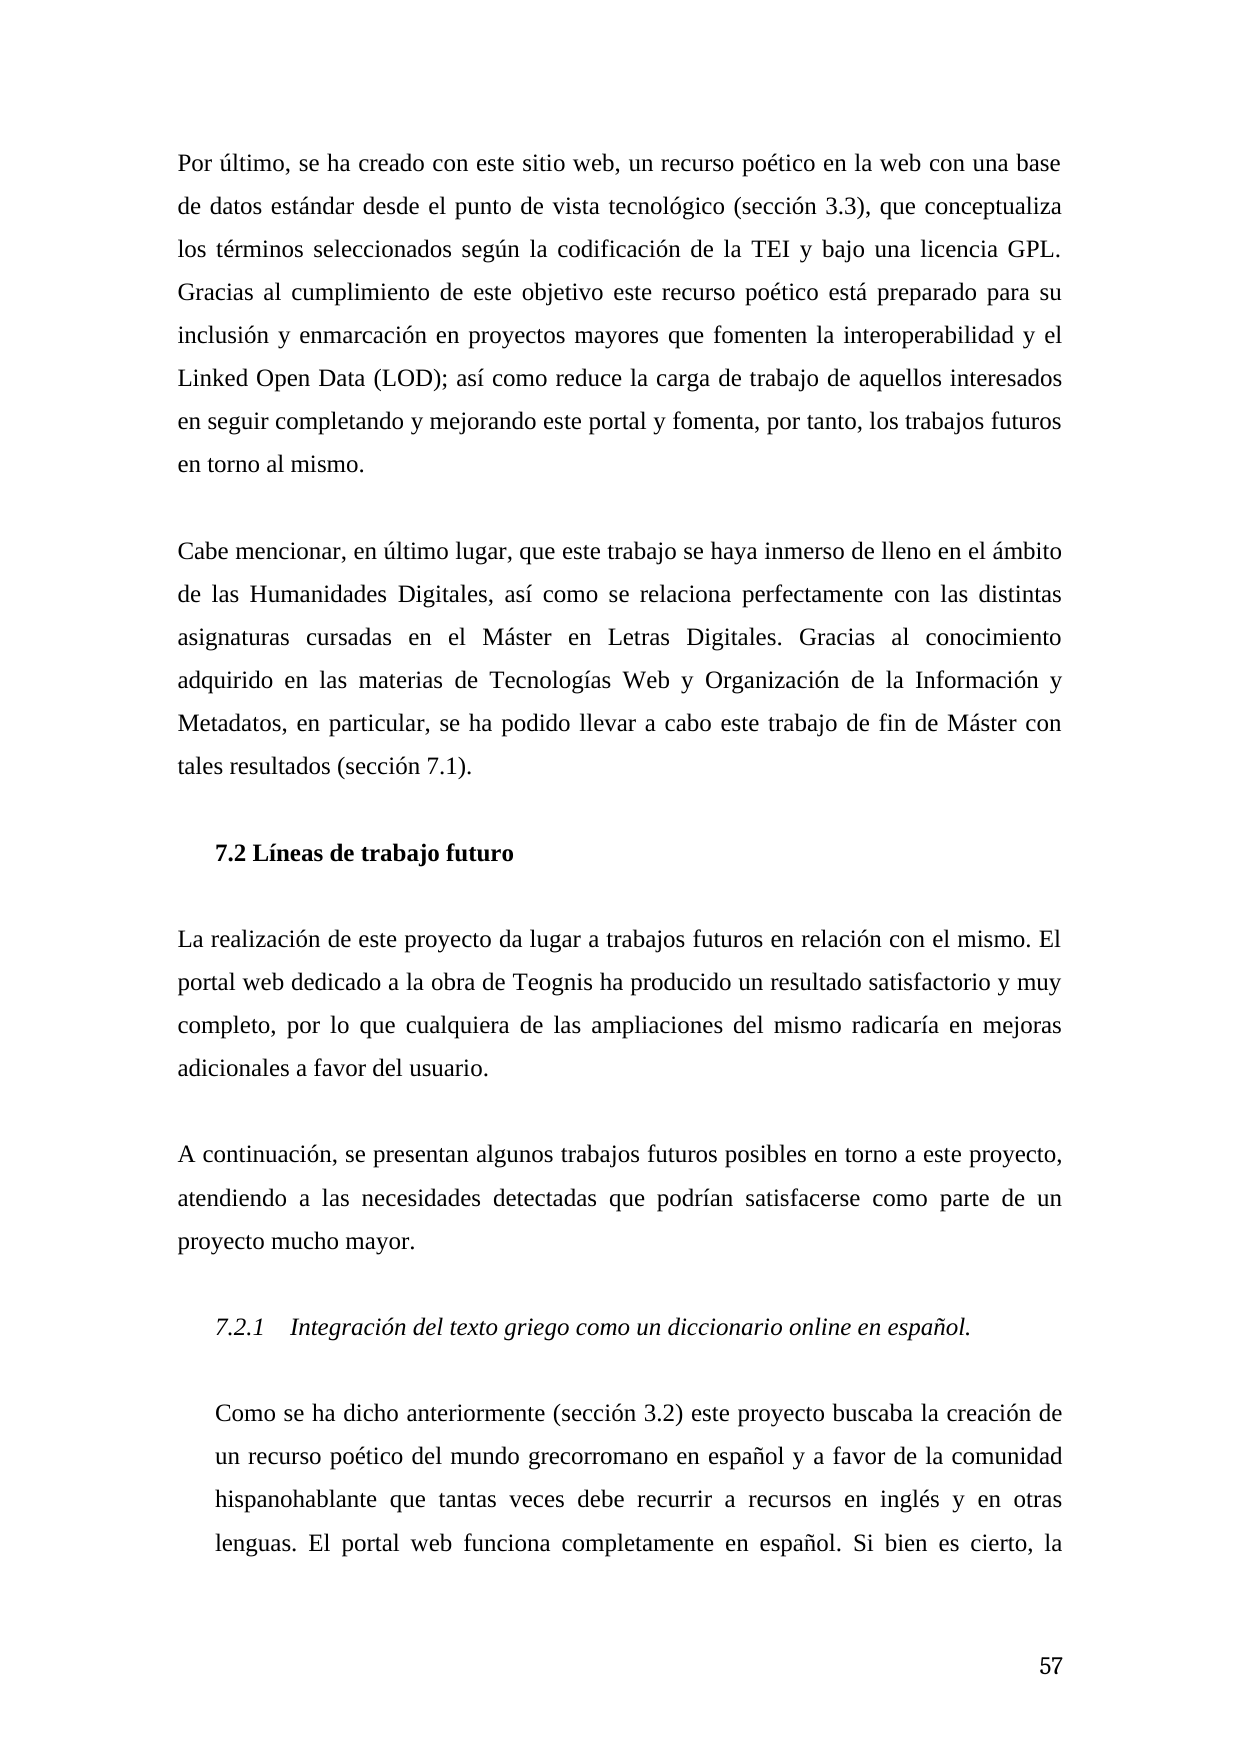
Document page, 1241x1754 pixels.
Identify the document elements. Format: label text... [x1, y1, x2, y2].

text Cabe mencionar, en último lugar, que este trabajo se haya inmerso de lleno en el ámbito de las Humanidades Digitales, así como se relaciona perfectamente con las distintas asignaturas cursadas en el Máster en Letras Digitales. Gracias al conocimiento adquirido en las materias de Tecnologías Web y Organización de la Información y Metadatos, en particular, se ha podido llevar a cabo este trabajo de fin de Máster con tales resultados (sección 7.1). [177, 536, 1063, 780]
text La realización de este proyecto da lugar a trabajos futuros en relación con el mismo. El portal web dedicado a la obra de Teognis ha producido un resultado satisfactorio y muy completo, por lo que cualquiera de las ampliaciones del mismo radicaría en mejoras adicionales a favor del usuario. [177, 924, 1063, 1082]
list Integración del texto griego como un diccionario online en español. [215, 1312, 1063, 1341]
text Por último, se ha creado con este sitio web, un recurso poético en la web con una base de datos estándar desde el punto de vista tecnológico (sección 3.3), que conceptualiza los términos seleccionados según la codificación de la TEI y bajo una licencia GPL. Gracias al cumplimiento de este objetivo este recurso poético está preparado para su inclusión y enmarcación en proyectos mayores que fomenten la interoperabilidad y el Linked Open Data (LOD); así como reduce la carga de trabajo de aquellos interesados en seguir completando y mejorando este portal y fomenta, por tanto, los trabajos futuros en torno al mismo. [177, 148, 1063, 478]
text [215, 1398, 1063, 1556]
list Líneas de trabajo futuro [215, 838, 1063, 866]
text A continuación, se presentan algunos trabajos futuros posibles en torno a este proyecto, atendiendo a las necesidades detectadas que podrían satisfacerse como parte de un proyecto mucho mayor. [177, 1139, 1063, 1254]
